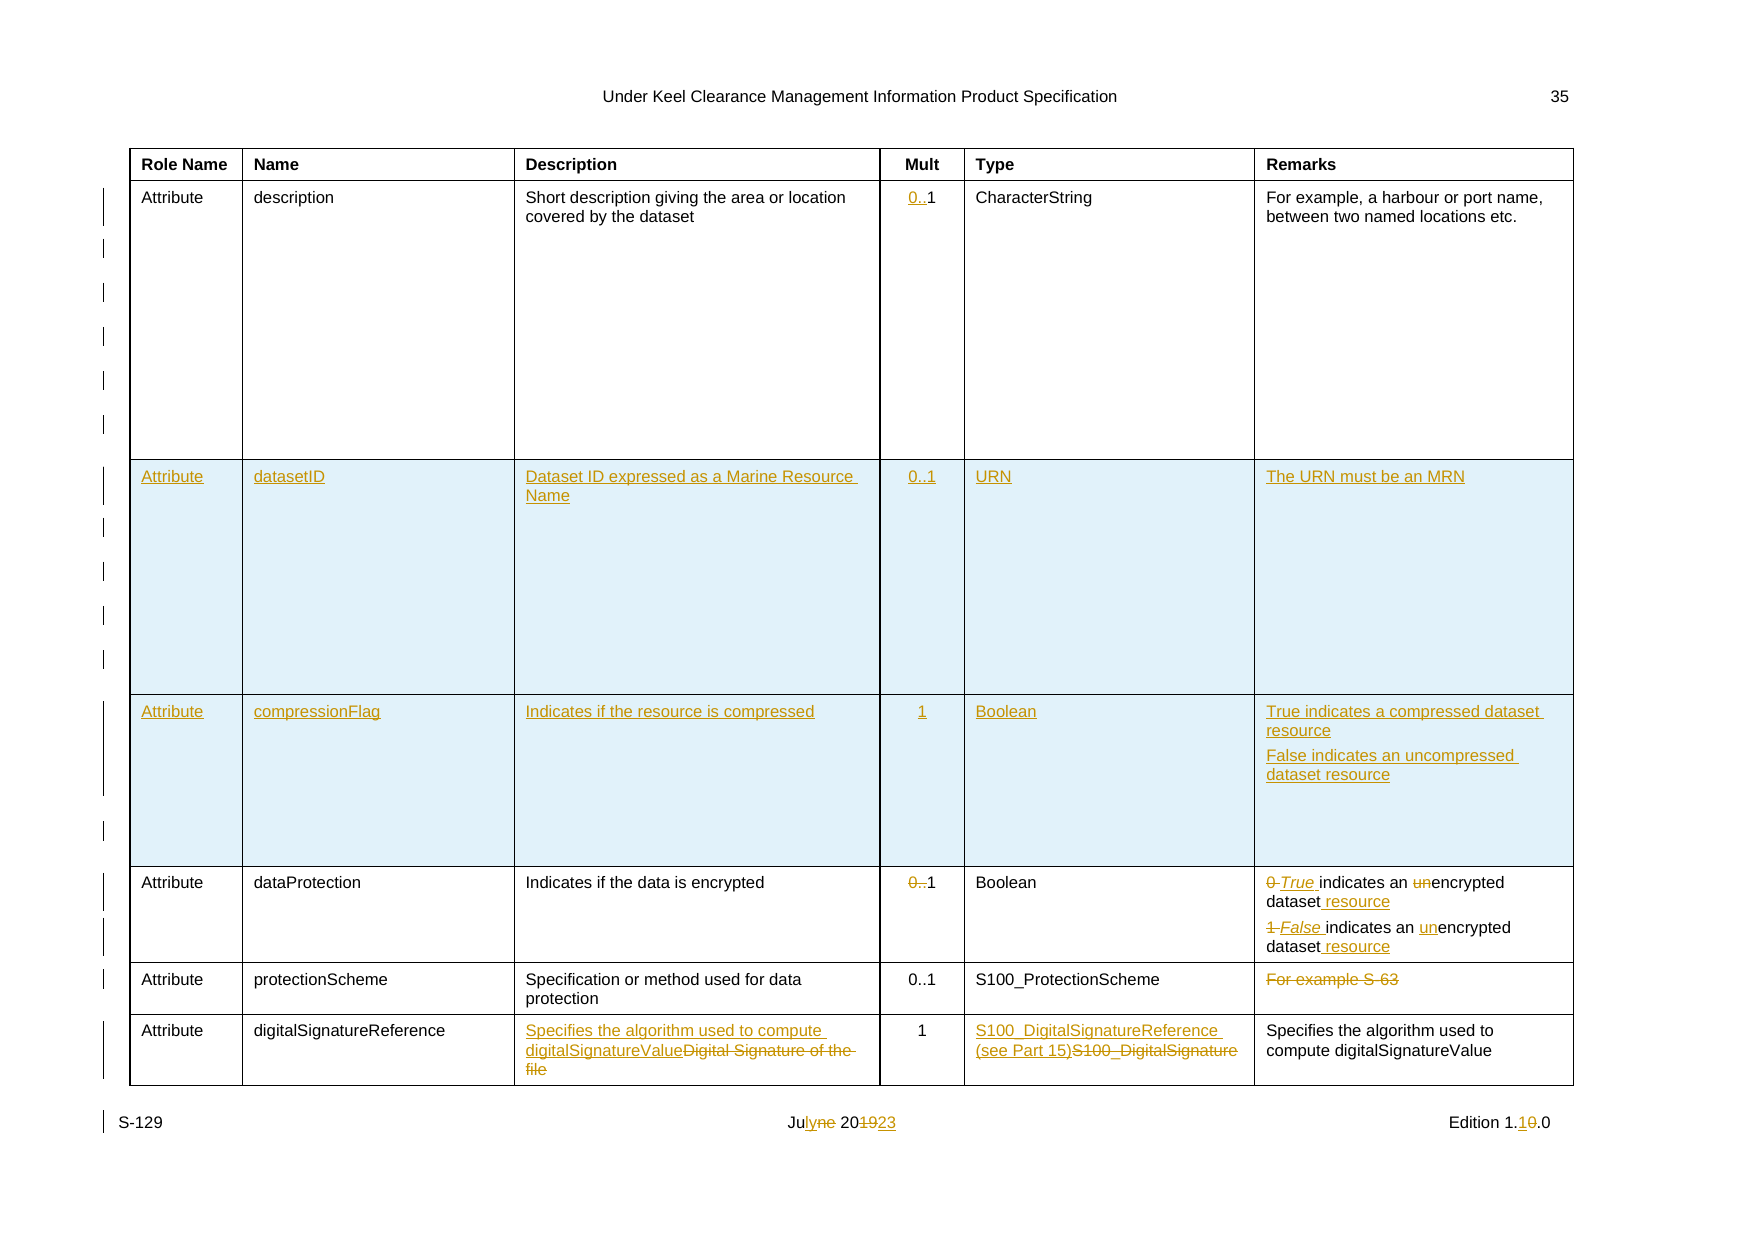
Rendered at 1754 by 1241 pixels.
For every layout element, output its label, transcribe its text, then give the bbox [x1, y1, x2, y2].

table_cell 1 [881, 1015, 964, 1085]
table_cell Specifies the algorithm used to compute digitalSignatureValue [1255, 1015, 1573, 1085]
table_cell For example, a harbour or port name, between two named locations etc. [1255, 181, 1573, 459]
table_cell [515, 1015, 879, 1085]
table_cell CharacterString [965, 181, 1254, 459]
table_header Mult [881, 149, 964, 180]
table_cell digitalSignatureReference [243, 1015, 514, 1085]
table_cell protectionScheme [243, 963, 514, 1014]
table_cell 0..1 [881, 963, 964, 1014]
table_cell Boolean [965, 867, 1254, 962]
table_header Type [965, 149, 1254, 180]
table_cell [1255, 963, 1573, 1014]
table_header Remarks [1255, 149, 1573, 180]
table_header Description [515, 149, 879, 180]
table_cell S100_ProtectionScheme [965, 963, 1254, 1014]
table_header Name [243, 149, 514, 180]
table_cell Attribute [131, 867, 242, 962]
table_cell Attribute [131, 181, 242, 459]
table_cell indicates an encrypted dataset indicates an encrypted dataset [1255, 867, 1573, 962]
table_cell Attribute [131, 963, 242, 1014]
table_cell dataProtection [243, 867, 514, 962]
table_cell 1 [881, 181, 964, 459]
table_cell [965, 1015, 1254, 1085]
table_cell Indicates if the data is encrypted [515, 867, 879, 962]
table_header Role Name [131, 149, 242, 180]
table_cell Specification or method used for data protection [515, 963, 879, 1014]
table_cell 1 [881, 867, 964, 962]
table_cell Attribute [131, 1015, 242, 1085]
table_cell Short description giving the area or location covered by the dataset [515, 181, 879, 459]
table_cell description [243, 181, 514, 459]
